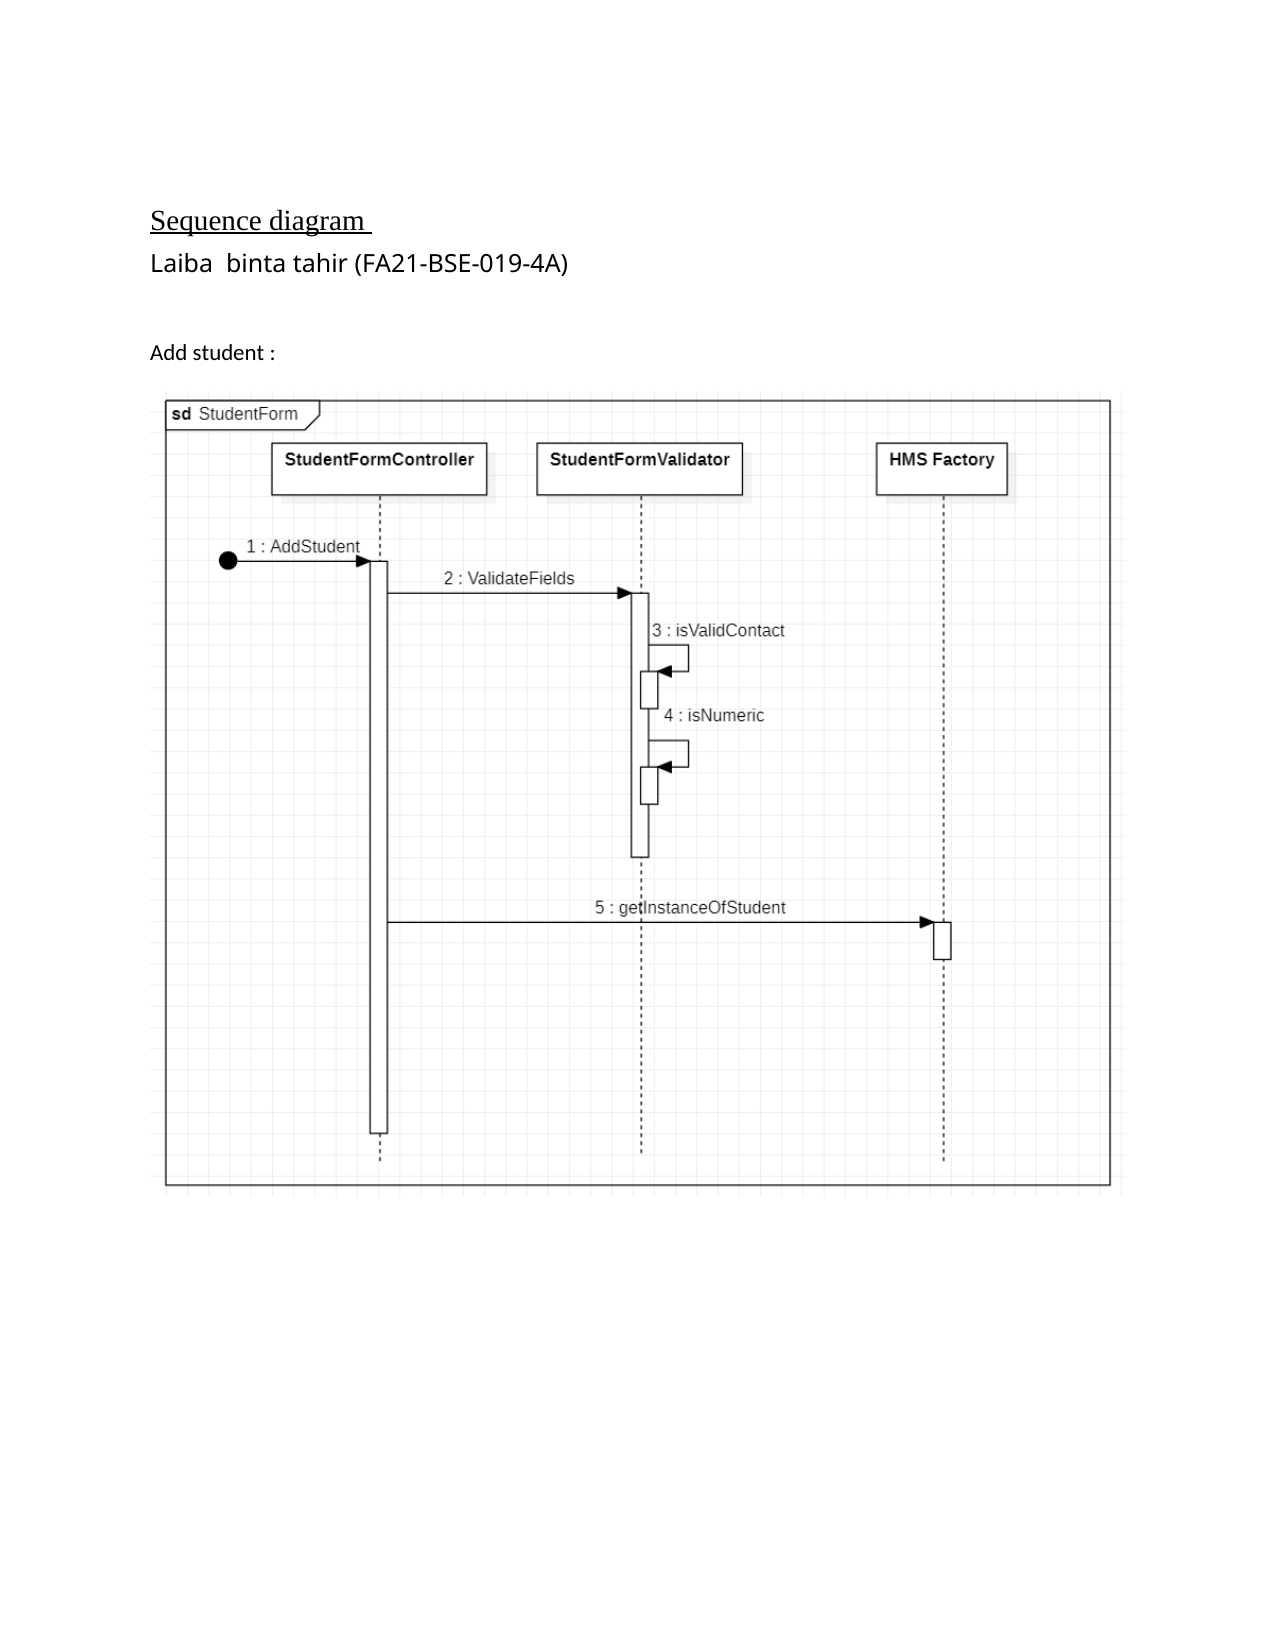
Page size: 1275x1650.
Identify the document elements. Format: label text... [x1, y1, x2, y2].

subtitle Laiba binta tahir (FA21-BSE-019-4A) [150, 246, 1125, 280]
picture [150, 391, 1125, 1197]
subtitle Sequence diagram [150, 203, 1125, 237]
text Add student : [150, 338, 1125, 366]
